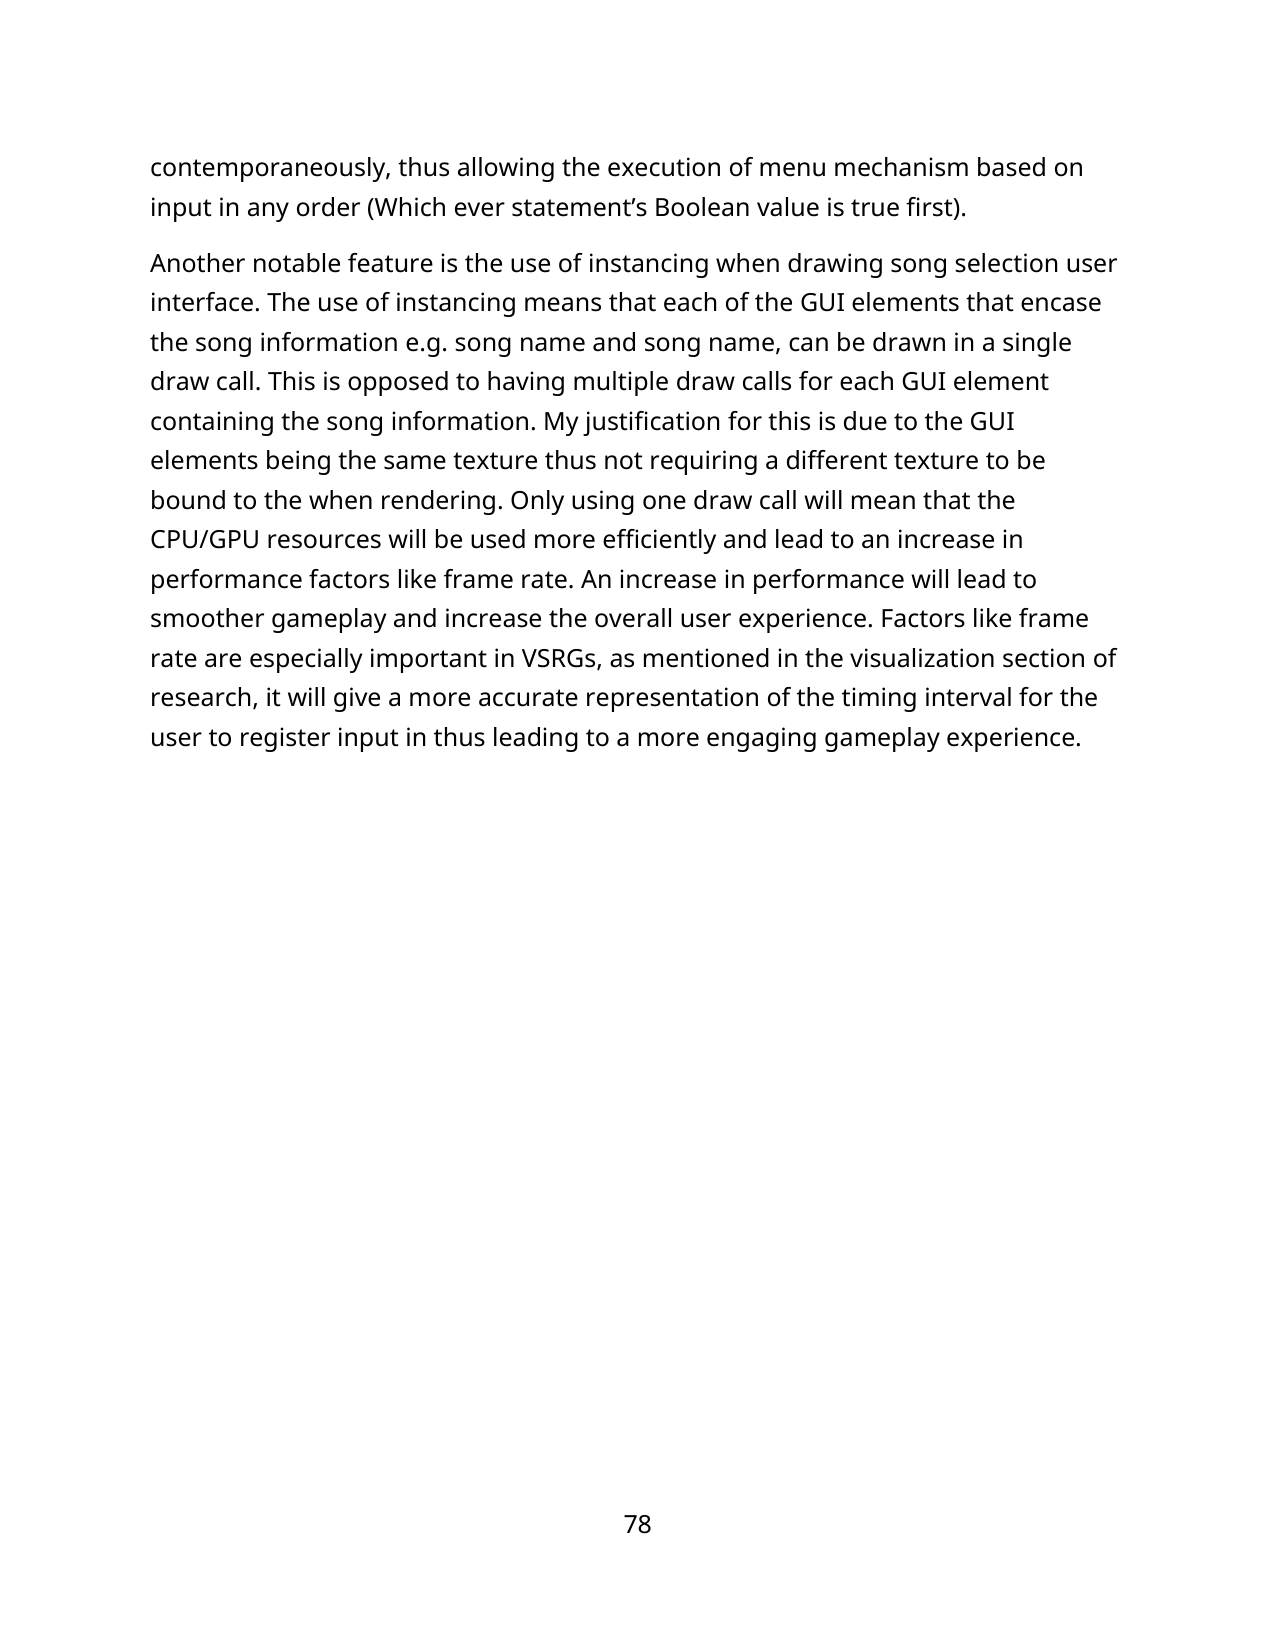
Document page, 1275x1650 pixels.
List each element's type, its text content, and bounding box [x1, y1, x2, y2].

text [150, 150, 1125, 223]
text Another notable feature is the use of instancing when drawing song selection user interface. The use of instancing means that each of the GUI elements that encase the song information e.g. song name and song name, can be drawn in a single draw call. This is opposed to having multiple draw calls for each GUI element containing the song information. My justification for this is due to the GUI elements being the same texture thus not requiring a different texture to be bound to the when rendering. Only using one draw call will mean that the CPU/GPU resources will be used more efficiently and lead to an increase in performance factors like frame rate. An increase in performance will lead to smoother gameplay and increase the overall user experience. Factors like frame rate are especially important in VSRGs, as mentioned in the visualization section of research, it will give a more accurate representation of the timing interval for the user to register input in thus leading to a more engaging gameplay experience. [150, 246, 1125, 753]
